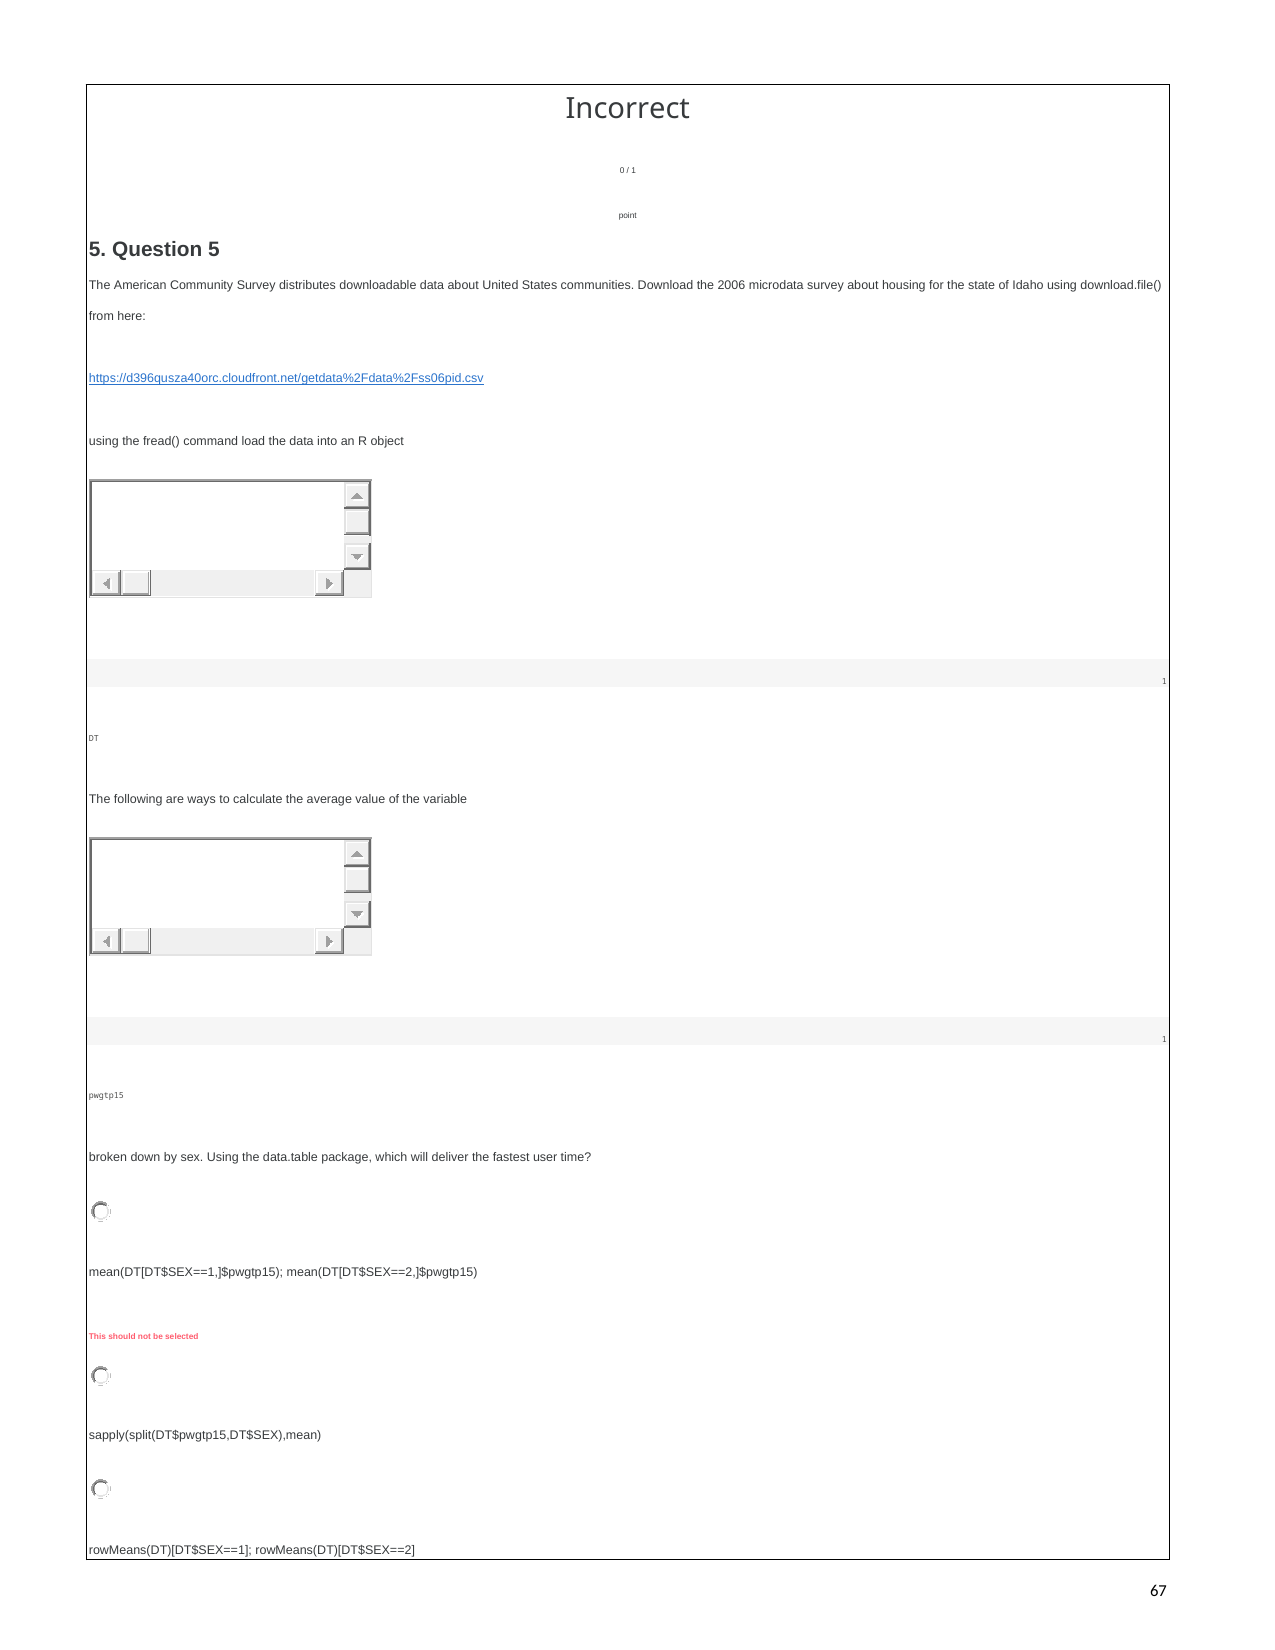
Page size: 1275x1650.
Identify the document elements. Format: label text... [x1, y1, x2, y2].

text DT [87, 715, 1169, 743]
text This should not be selected [87, 1305, 1169, 1341]
text rowMeans(DT)[DT$SEX==1]; rowMeans(DT)[DT$SEX==2] [87, 1523, 1169, 1559]
text sapply(split(DT$pwgtp15,DT$SEX),mean) [87, 1407, 1169, 1442]
text using the fread() command load the data into an R object [87, 414, 1169, 448]
text Incorrect [87, 85, 1169, 127]
text pwgtp15 [87, 1073, 1169, 1101]
text The American Community Survey distributes downloadable data about United States communities. Download the 2006 microdata survey about housing for the state of Idaho using download.file() from here: [89, 261, 1167, 323]
text mean(DT[DT$SEX==1,]$pwgtp15); mean(DT[DT$SEX==2,]$pwgtp15) [87, 1245, 1169, 1279]
text The following are ways to calculate the average value of the variable [87, 772, 1169, 806]
text point [87, 189, 1169, 220]
text 1 [87, 1017, 1169, 1045]
subtitle 5. Question 5 [87, 233, 1169, 261]
text 1 [87, 659, 1169, 687]
text https://d396qusza40orc.cloudfront.net/getdata%2Fdata%2Fss06pid.csv [87, 351, 1169, 386]
text 0 / 1 [87, 144, 1169, 175]
text broken down by sex. Using the data.table package, which will deliver the fastest user time? [87, 1129, 1169, 1164]
